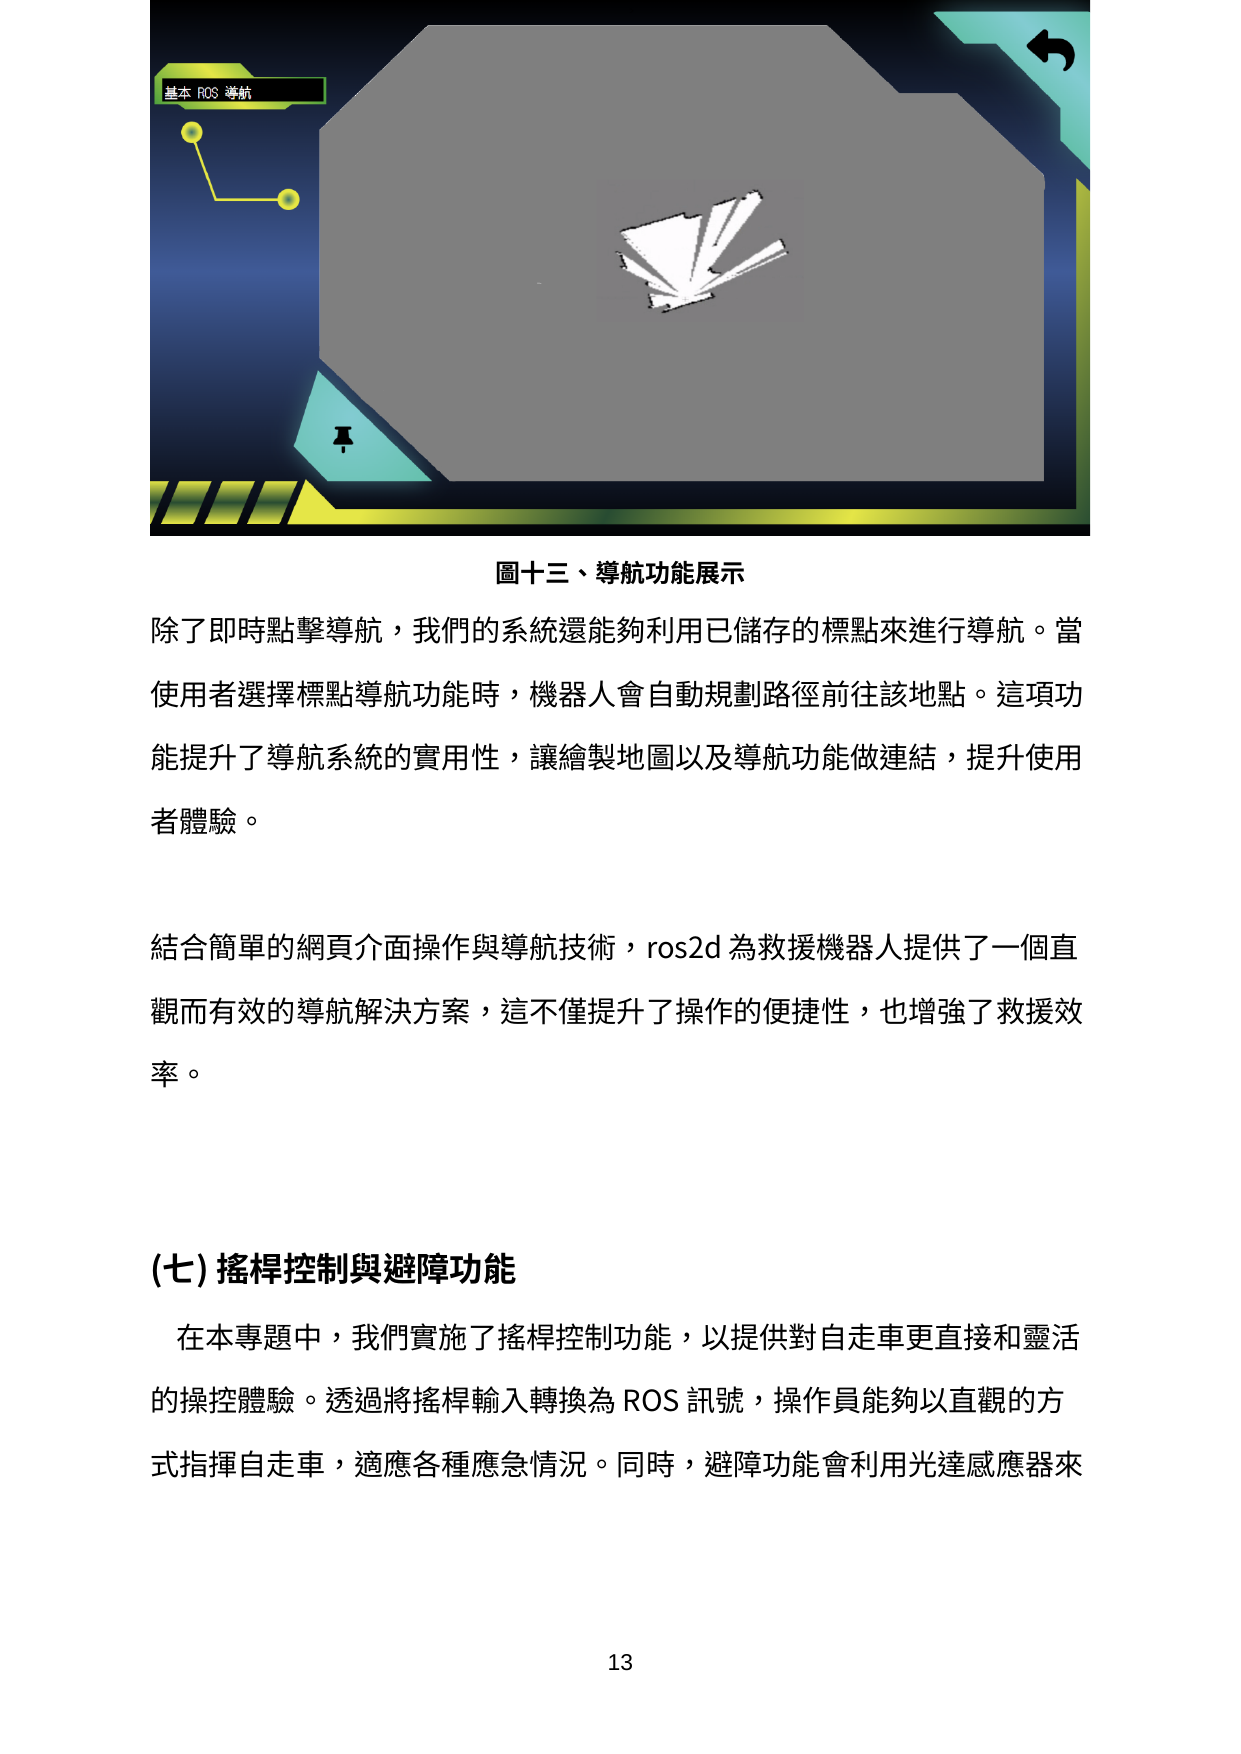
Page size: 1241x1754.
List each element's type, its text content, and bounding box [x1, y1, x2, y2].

text (七) 搖桿控制與避障功能 [150, 1242, 1090, 1291]
text 除了即時點擊導航，我們的系統還能夠利用已儲存的標點來進行導航。當使用者選擇標點導航功能時，機器人會自動規劃路徑前往該地點。這項功能提升了導航系統的實用性，讓繪製地圖以及導航功能做連結，提升使用者體驗。 [150, 608, 1090, 841]
text 結合簡單的網頁介面操作與導航技術，ros2d為救援機器人提供了一個直觀而有效的導航解決方案，這不僅提升了操作的便捷性，也增強了救援效率。 [150, 925, 1090, 1094]
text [150, 1314, 1090, 1484]
picture [150, 0, 1091, 536]
text 圖十三、導航功能展示 [150, 536, 1090, 590]
